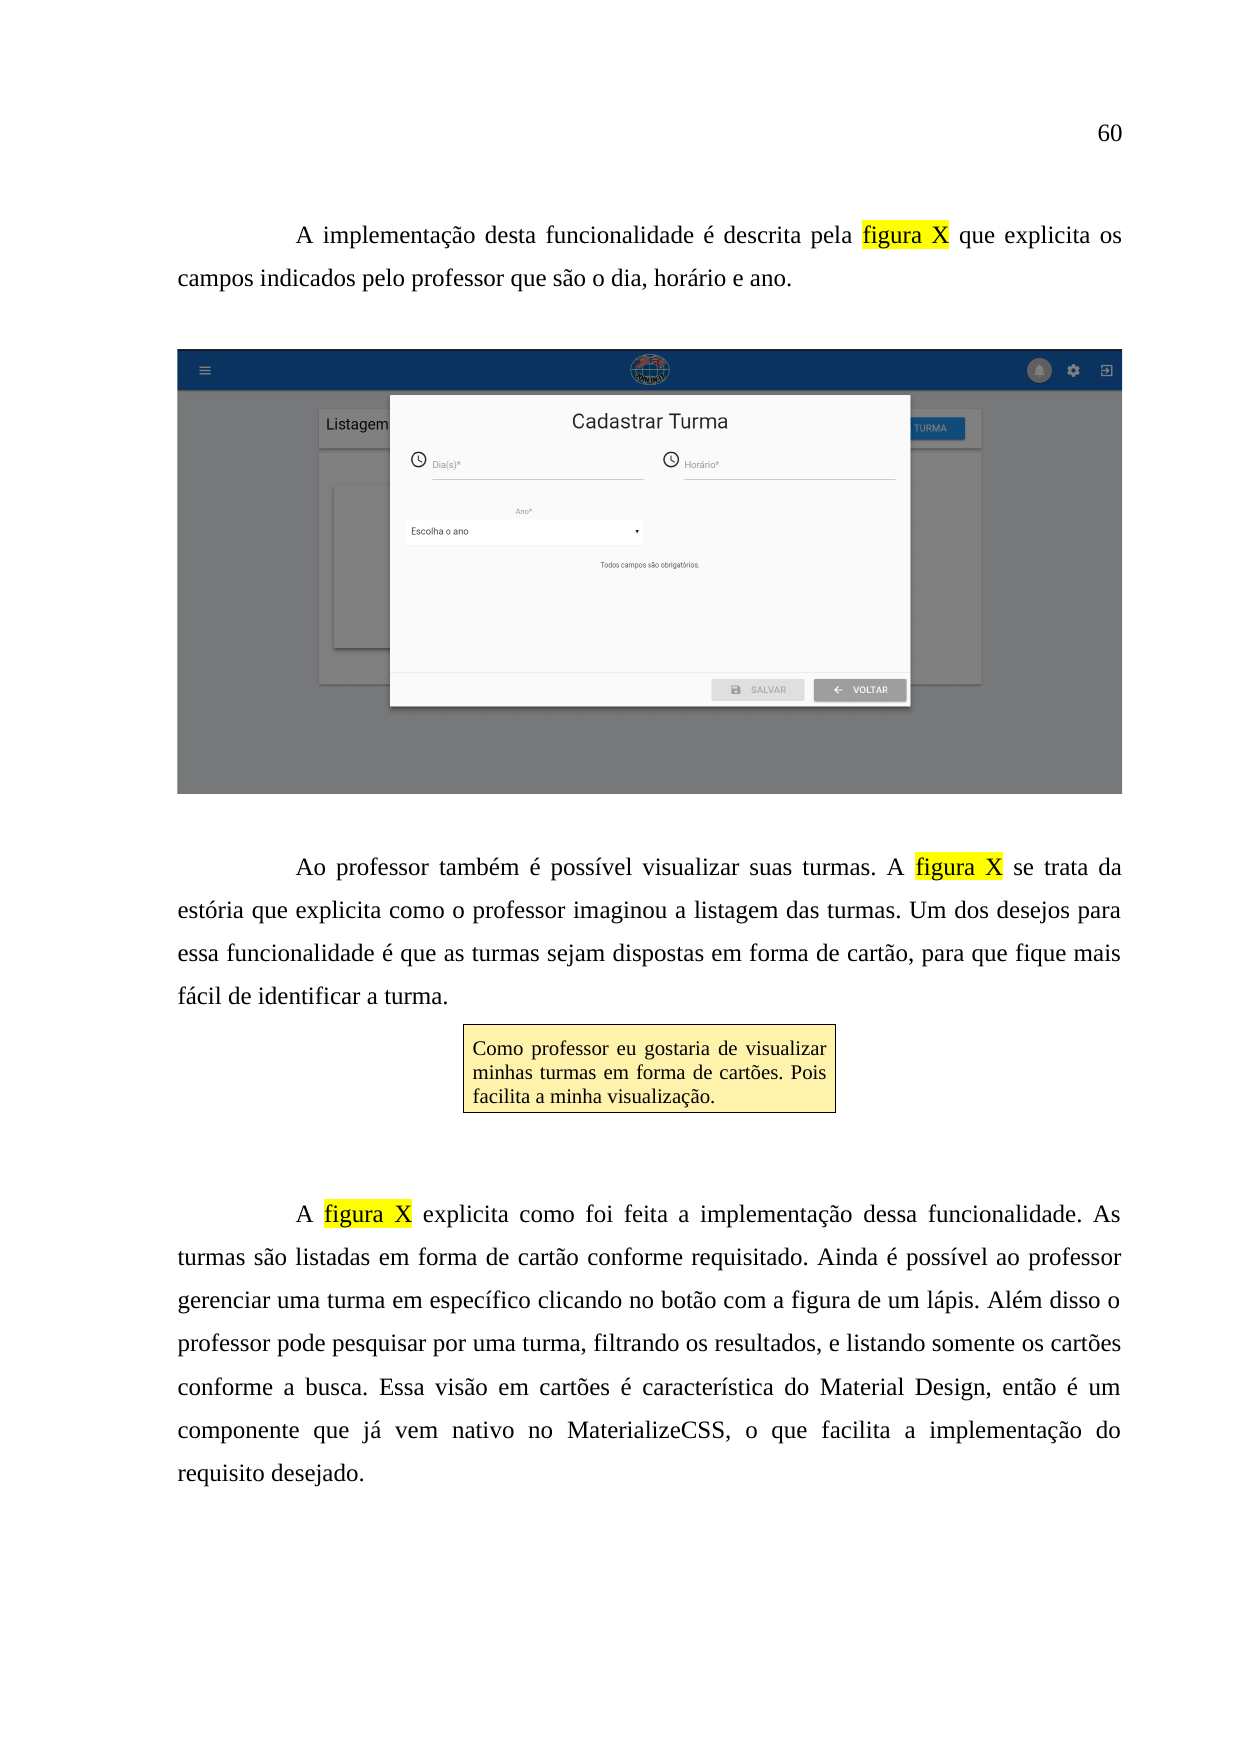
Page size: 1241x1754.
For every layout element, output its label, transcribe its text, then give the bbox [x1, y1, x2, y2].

picture [177, 349, 1123, 794]
text A implementação desta funcionalidade é descrita pela figura X que explicita os campos indicados pelo professor que são o dia, horário e ano. [177, 220, 1122, 292]
text Como professor eu gostaria de visualizar minhas turmas em forma de cartões. Pois facilita a minha visualização. [464, 1025, 835, 1112]
text A figura X explicita como foi feita a implementação dessa funcionalidade. As turmas são listadas em forma de cartão conforme requisitado. Ainda é possível ao professor gerenciar uma turma em específico clicando no botão com a figura de um lápis. Além disso o professor pode pesquisar por uma turma, filtrando os resultados, e listando somente os cartões conforme a busca. Essa visão em cartões é característica do Material Design, então é um componente que já vem nativo no MaterializeCSS, o que facilita a implementação do requisito desejado. [177, 1199, 1122, 1487]
text Ao professor também é possível visualizar suas turmas. A figura X se trata da estória que explicita como o professor imaginou a listagem das turmas. Um dos desejos para essa funcionalidade é que as turmas sejam dispostas em forma de cartão, para que fique mais fácil de identificar a turma. [177, 852, 1122, 1010]
